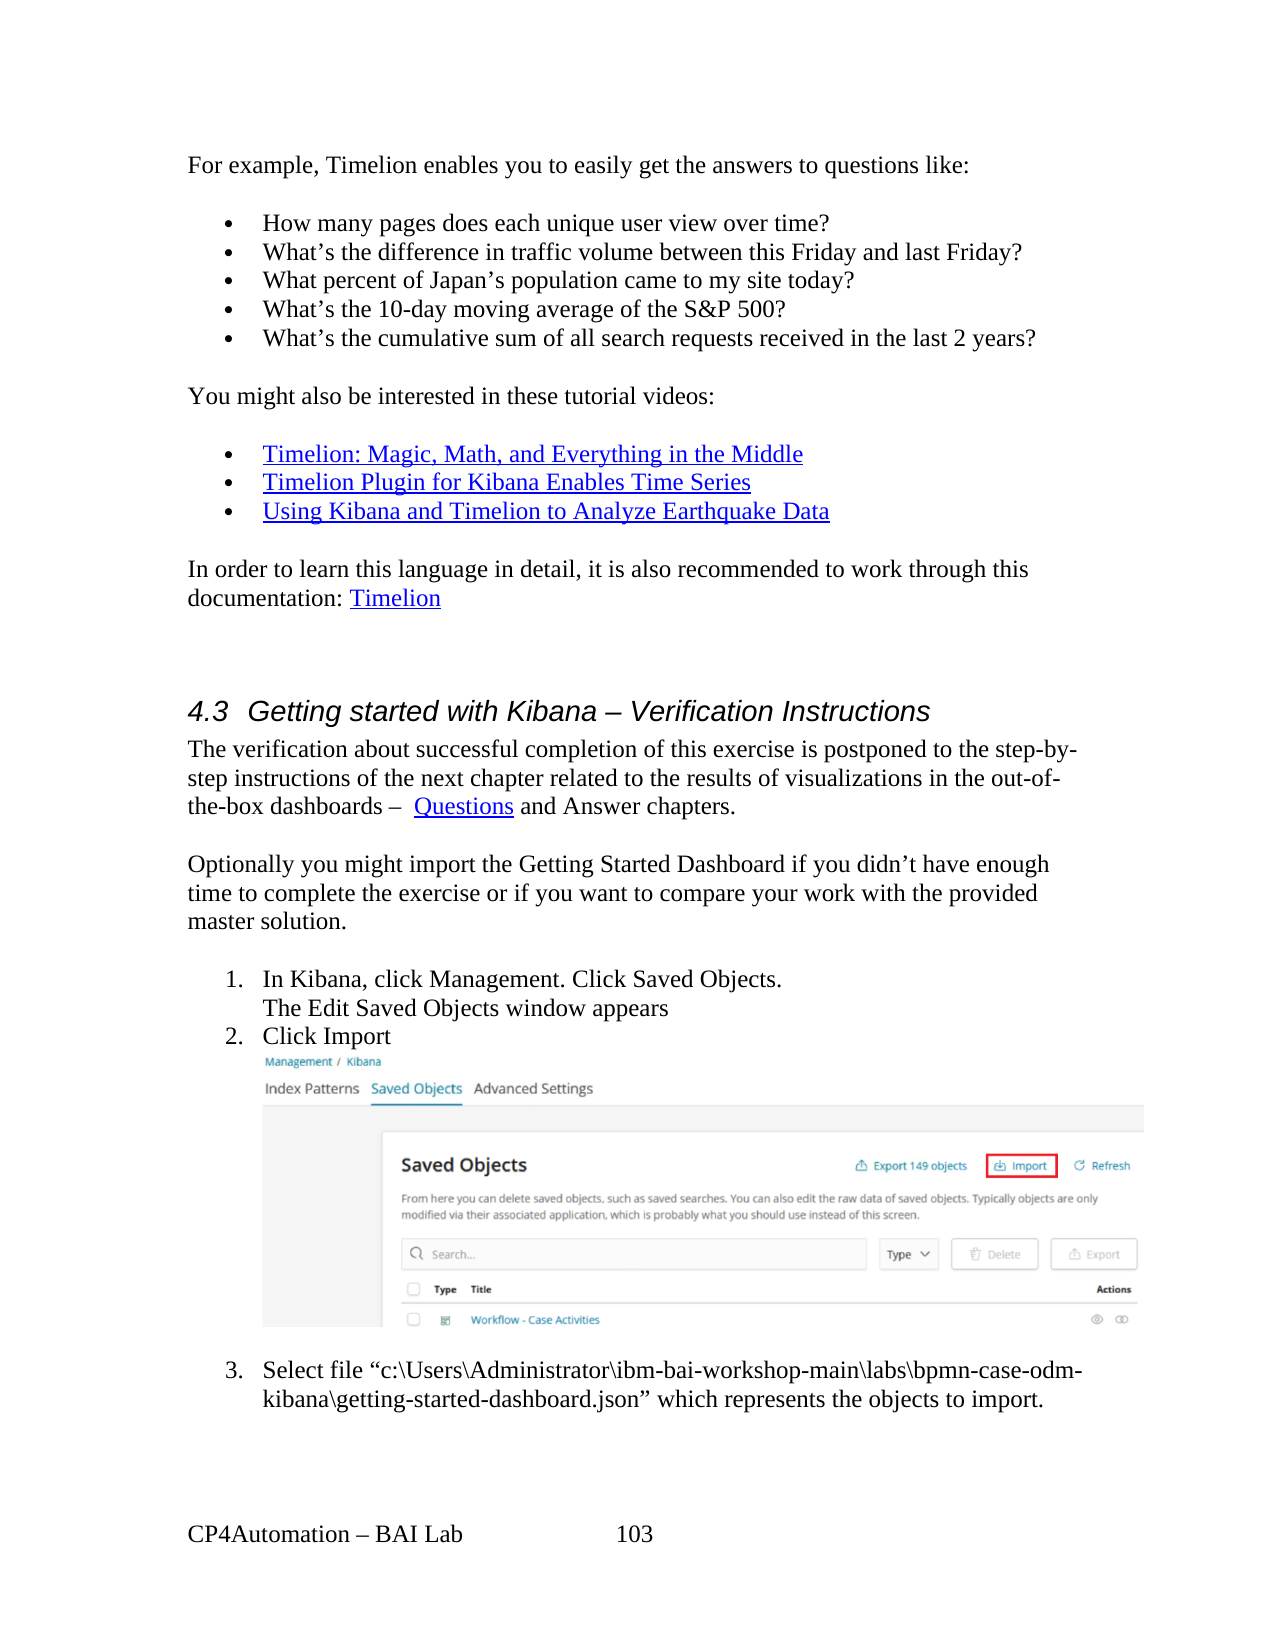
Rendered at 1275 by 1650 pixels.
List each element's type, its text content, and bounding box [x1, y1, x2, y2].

text The verification about successful completion of this exercise is postponed to the step-by-step instructions of the next chapter related to the results of visualizations in the out-of-the-box dashboards – Questions and Answer chapters. [187, 734, 1087, 820]
text You might also be interested in these tutorial videos: [187, 381, 1087, 409]
text In order to learn this language in detail, it is also recommended to work through this documentation: Timelion [187, 554, 1087, 612]
subtitle Getting started with Kibana – Verification Instructions [187, 694, 1087, 728]
list What percent of Japan’s population came to my site today? [225, 265, 1087, 294]
list What’s the difference in traffic volume between this Friday and last Friday? [225, 237, 1087, 265]
text Optionally you might import the Getting Started Dashboard if you didn’t have enough time to complete the exercise or if you want to compare your work with the provided master solution. [187, 849, 1087, 935]
list In Kibana, click Management. Click Saved Objects. The Edit Saved Objects window appears [225, 964, 1087, 1021]
list Timelion Plugin for Kibana Enables Time Series [225, 467, 1087, 496]
list What’s the cumulative sum of all search requests received in the last 2 years? [225, 323, 1087, 352]
list Using Kibana and Timelion to Analyze Earthquake Data [225, 496, 1087, 525]
list Timelion: Magic, Math, and Everything in the Middle [225, 439, 1087, 467]
picture [262, 1050, 1144, 1327]
list What’s the 10-day moving average of the S&P 500? [225, 294, 1087, 323]
list Click Import [225, 1021, 1087, 1050]
text For example, Timelion enables you to easily get the answers to questions like: [187, 150, 1087, 179]
list Select file “c:\Users\Administrator\ibm-bai-workshop-main\labs\bpmn-case-odm-kibana\getting-started-dashboard.json” which represents the objects to import. [225, 1355, 1087, 1413]
list How many pages does each unique user view over time? [225, 208, 1087, 237]
